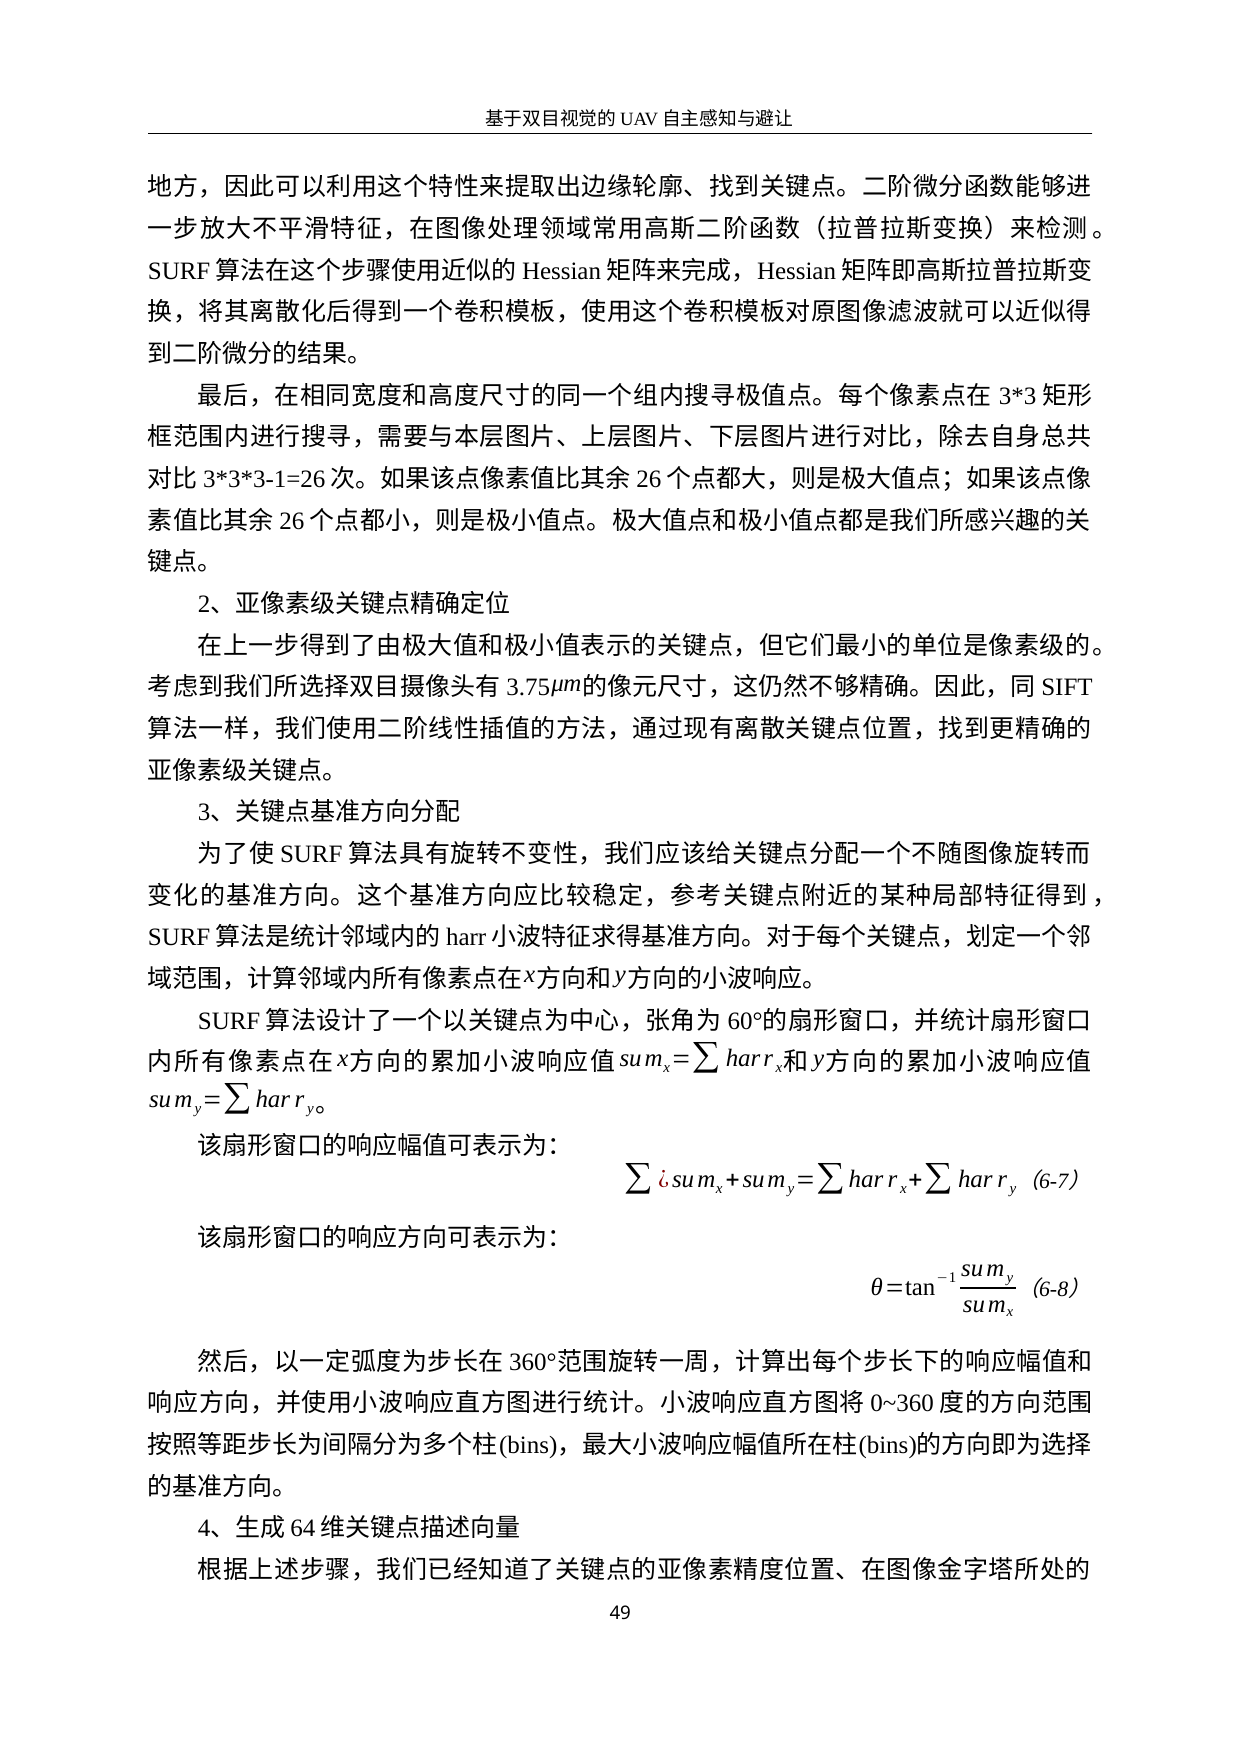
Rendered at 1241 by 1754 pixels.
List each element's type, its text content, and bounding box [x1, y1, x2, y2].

list 然后，以一定弧度为步长在360°范围旋转一周，计算出每个步长下的响应幅值和响应方向，并使用小波响应直方图进行统计。小波响应直方图将0~360度的方向范围按照等距步长为间隔分为多个柱(bins)，最大小波响应幅值所在柱(bins)的方向即为选择的基准方向。 [148, 1337, 1092, 1503]
list SURF算法设计了一个以关键点为中心，张角为60°的扇形窗口，并统计扇形窗口内所有像素点在方向的累加小波响应值和方向的累加小波响应值。 [148, 996, 1092, 1121]
list 2、亚像素级关键点精确定位 [148, 579, 1092, 621]
text （6-8） [148, 1254, 1092, 1321]
list 该扇形窗口的响应幅值可表示为： [148, 1121, 1092, 1162]
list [148, 1545, 1092, 1587]
list 在上一步得到了由极大值和极小值表示的关键点，但它们最小的单位是像素级的。考虑到我们所选择双目摄像头有3.75的像元尺寸，这仍然不够精确。因此，同SIFT算法一样，我们使用二阶线性插值的方法，通过现有离散关键点位置，找到更精确的亚像素级关键点。 [148, 621, 1092, 787]
list 为了使SURF算法具有旋转不变性，我们应该给关键点分配一个不随图像旋转而变化的基准方向。这个基准方向应比较稳定，参考关键点附近的某种局部特征得到，SURF算法是统计邻域内的harr小波特征求得基准方向。对于每个关键点，划定一个邻域范围，计算邻域内所有像素点在方向和方向的小波响应。 [148, 829, 1092, 996]
list 3、关键点基准方向分配 [148, 787, 1092, 829]
text （6-7） [148, 1162, 1092, 1197]
list 该扇形窗口的响应方向可表示为： [148, 1213, 1092, 1254]
list 4、生成64维关键点描述向量 [148, 1503, 1092, 1545]
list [148, 162, 1092, 371]
list 最后，在相同宽度和高度尺寸的同一个组内搜寻极值点。每个像素点在3*3矩形框范围内进行搜寻，需要与本层图片、上层图片、下层图片进行对比，除去自身总共对比3*3*3-1=26次。如果该点像素值比其余26个点都大，则是极大值点；如果该点像素值比其余26个点都小，则是极小值点。极大值点和极小值点都是我们所感兴趣的关键点。 [148, 371, 1092, 579]
